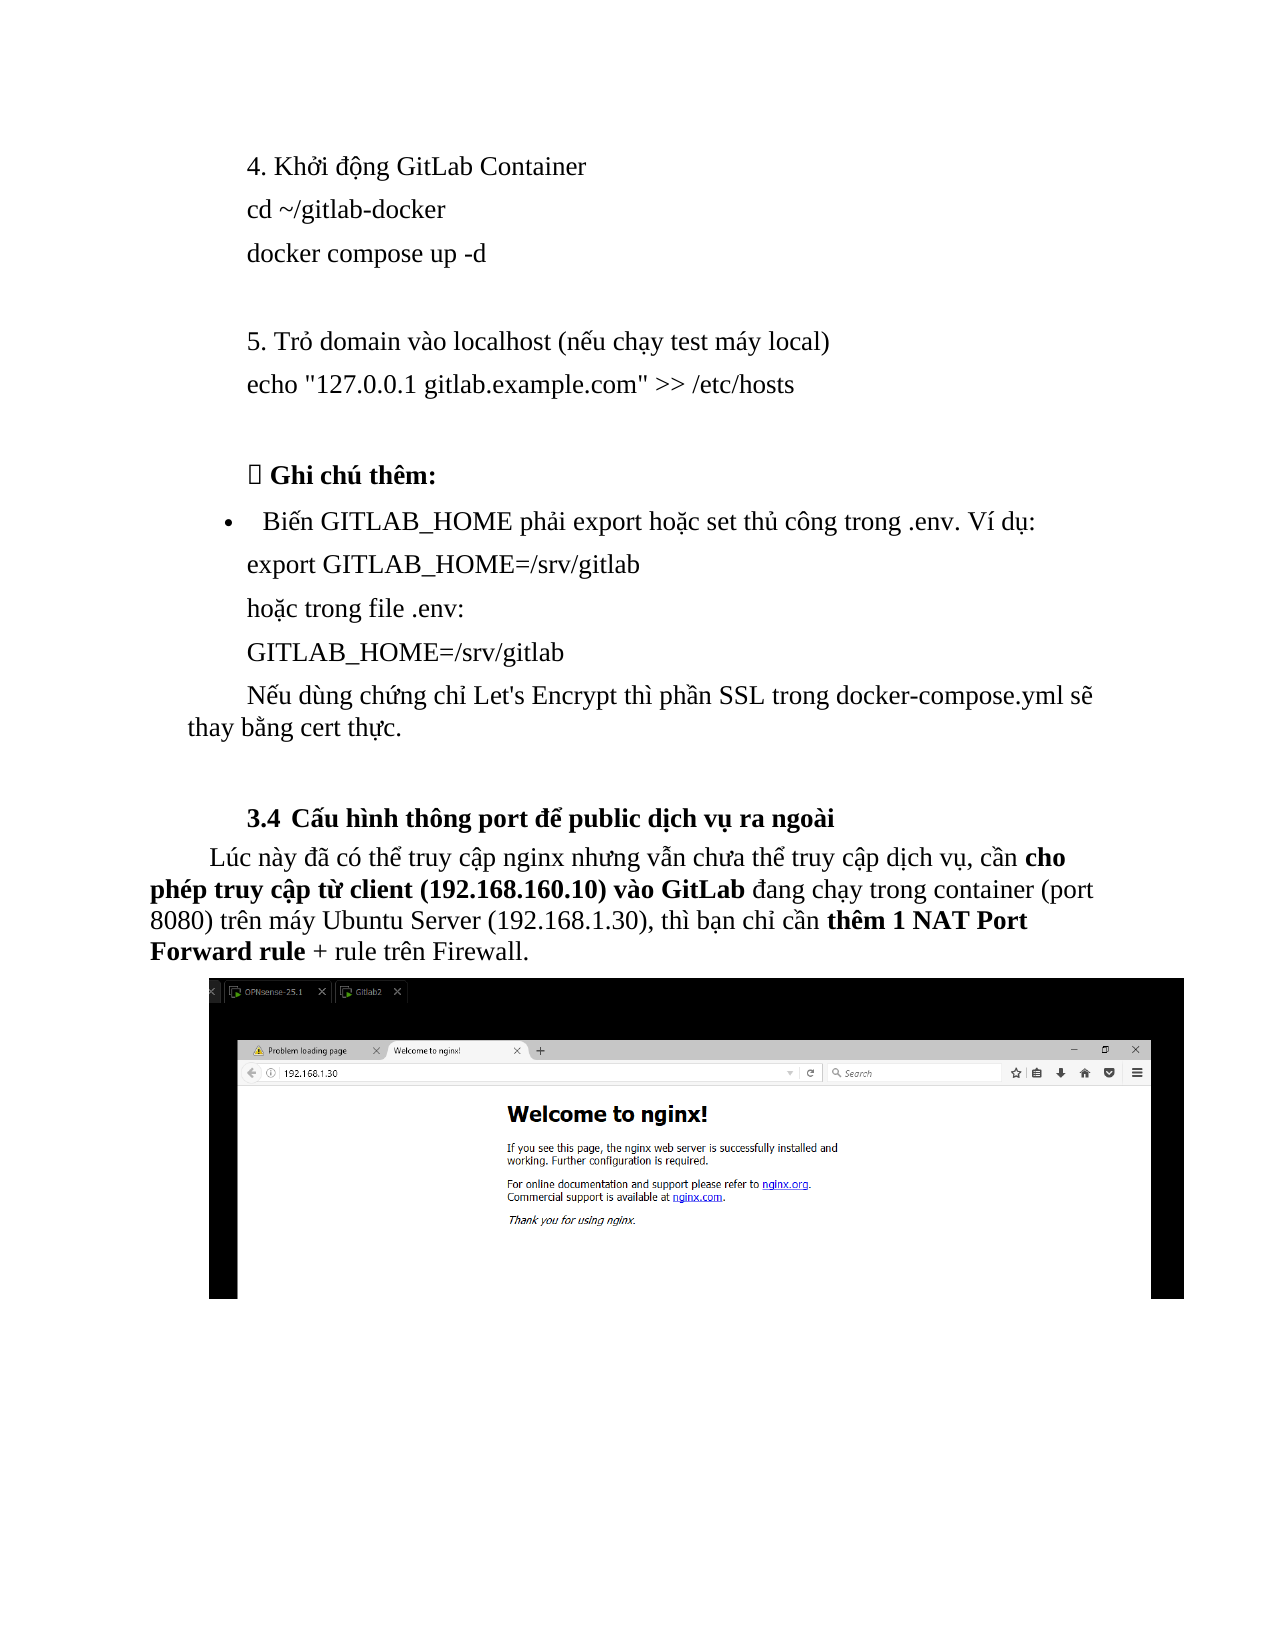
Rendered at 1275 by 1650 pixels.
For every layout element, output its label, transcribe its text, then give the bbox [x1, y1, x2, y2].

text GITLAB_HOME=/srv/gitlab [187, 636, 1125, 667]
text 4. Khởi động GitLab Container [187, 150, 1125, 181]
subtitle Cấu hình thông port để public dịch vụ ra ngoài [247, 802, 1125, 833]
text echo "127.0.0.1 gitlab.example.com" >> /etc/hosts [187, 368, 1125, 399]
text export GITLAB_HOME=/srv/gitlab [187, 548, 1125, 580]
list Biến GITLAB_HOME phải export hoặc set thủ công trong .env. Ví dụ: [225, 505, 1125, 536]
text hoặc trong file .env: [187, 592, 1125, 623]
text 💬 Ghi chú thêm: [187, 456, 1125, 492]
text docker compose up -d [187, 237, 1125, 268]
picture [209, 978, 1184, 1299]
text cd ~/gitlab-docker [187, 194, 1125, 225]
text 5. Trỏ domain vào localhost (nếu chạy test máy local) [187, 324, 1125, 356]
text Nếu dùng chứng chỉ Let's Encrypt thì phần SSL trong docker-compose.yml sẽ thay bằng cert thực. [187, 679, 1125, 742]
text Lúc này đã có thể truy cập nginx nhưng vẫn chưa thể truy cập dịch vụ, cần cho phép truy cập từ client (192.168.160.10) vào GitLab đang chạy trong container (port 8080) trên máy Ubuntu Server (192.168.1.30), thì bạn chỉ cần thêm 1 NAT Port Forward rule + rule trên Firewall. [150, 842, 1125, 966]
